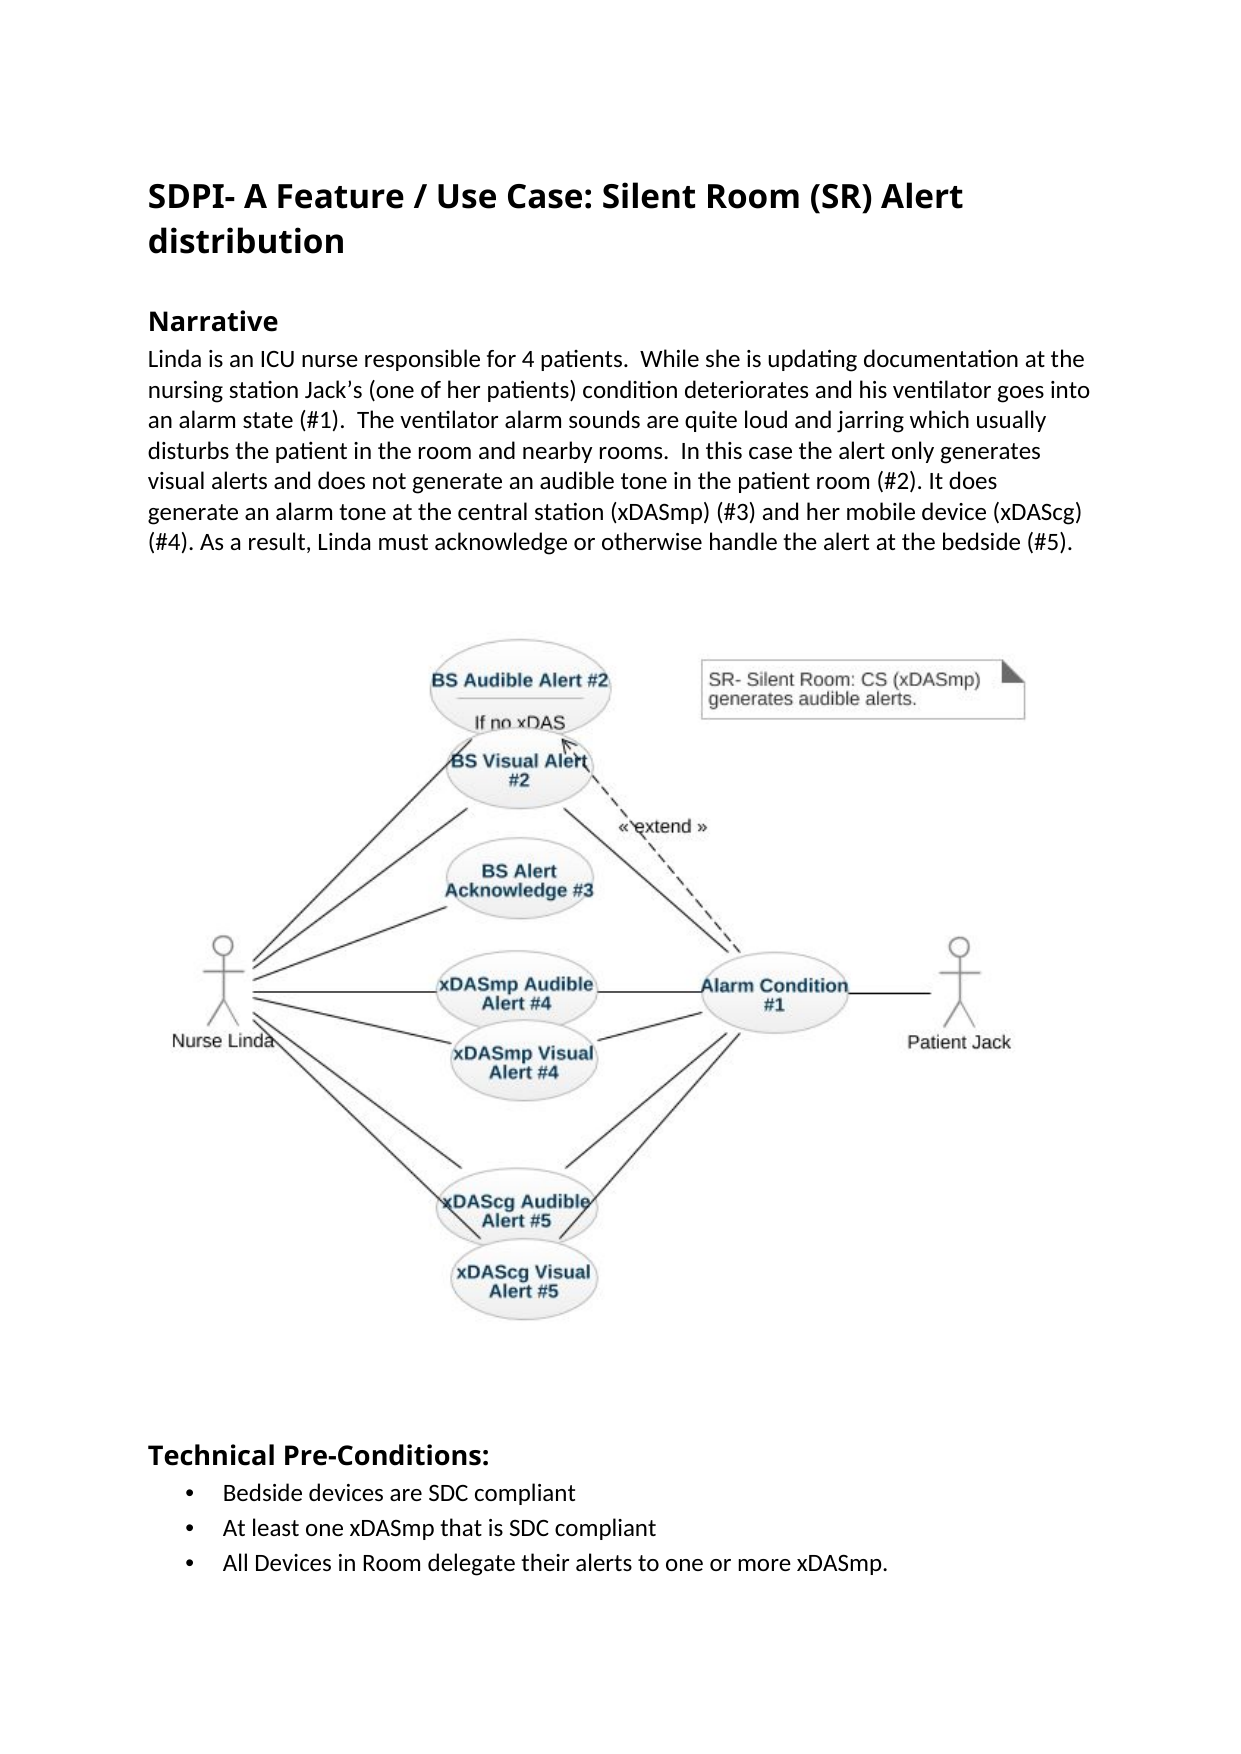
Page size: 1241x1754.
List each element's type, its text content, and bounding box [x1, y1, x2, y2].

picture [147, 595, 1093, 1363]
subtitle SDPI- A Feature / Use Case: Silent Room (SR) Alert distribution [148, 173, 1093, 263]
subtitle Technical Pre-Conditions: [148, 1436, 1093, 1473]
subtitle Narrative [148, 302, 1093, 339]
list Bedside devices are SDC compliant [185, 1477, 1093, 1508]
list At least one xDASmp that is SDC compliant [185, 1512, 1093, 1543]
list All Devices in Room delegate their alerts to one or more xDASmp. [185, 1547, 1093, 1577]
text Linda is an ICU nurse responsible for 4 patients. While she is updating documentation at the nursing station Jack’s (one of her patients) condition deteriorates and his ventilator goes into an alarm state (#1). The ventilator alarm sounds are quite loud and jarring which usually disturbs the patient in the room and nearby rooms. In this case the alert only generates visual alerts and does not generate an audible tone in the patient room (#2). It does generate an alarm tone at the central station (xDASmp) (#3) and her mobile device (xDAScg) (#4). As a result, Linda must acknowledge or otherwise handle the alert at the bedside (#5). [148, 343, 1093, 557]
